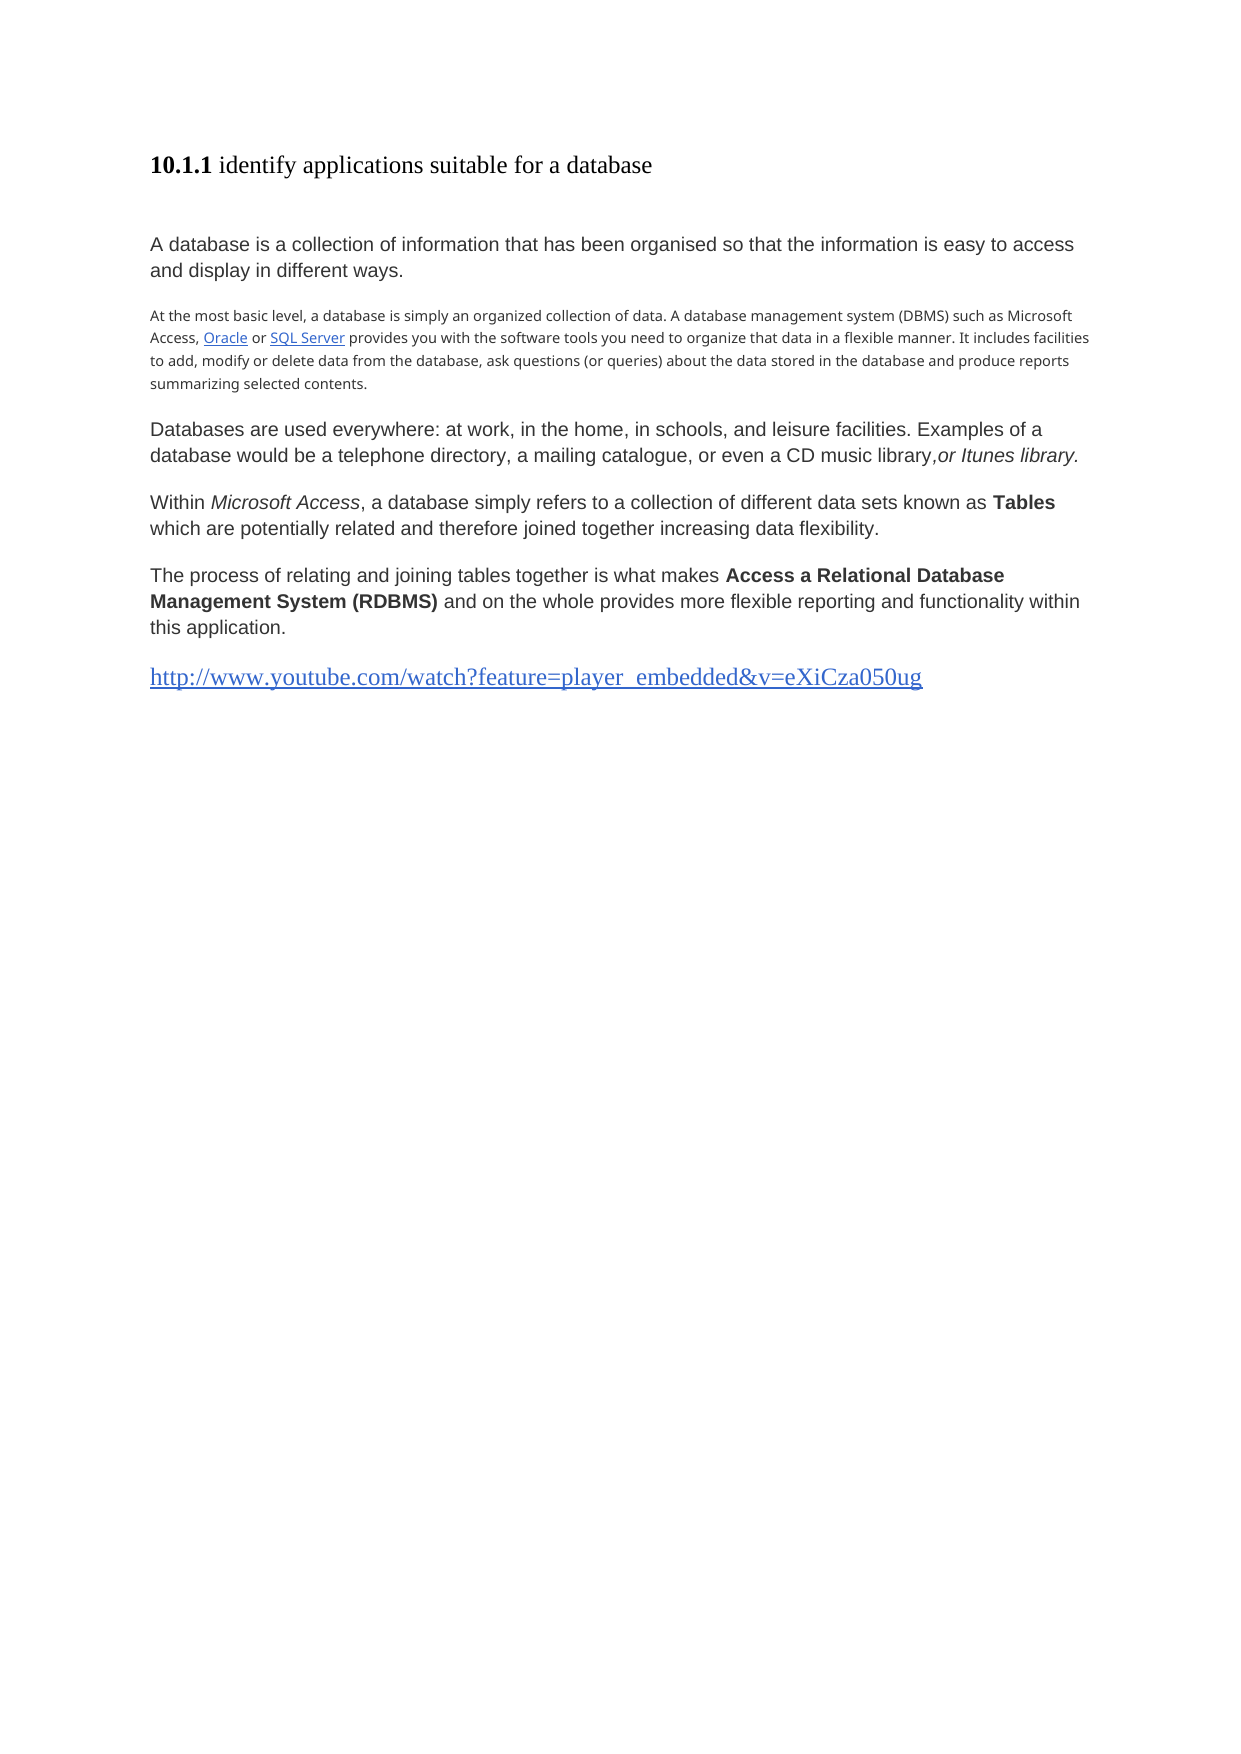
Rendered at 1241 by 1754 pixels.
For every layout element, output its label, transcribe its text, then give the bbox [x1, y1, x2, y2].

text Databases are used everywhere: at work, in the home, in schools, and leisure facilities. Examples of a database would be a telephone directory, a mailing catalogue, or even a CD music library,or Itunes library. [150, 418, 1090, 466]
text http://www.youtube.com/watch?feature=player_embedded&v=eXiCza050ug [150, 662, 1090, 691]
text At the most basic level, a database is simply an organized collection of data. A database management system (DBMS) such as Microsoft Access, Oracle or SQL Server provides you with the software tools you need to organize that data in a flexible manner. It includes facilities to add, modify or delete data from the database, ask questions (or queries) about the data stored in the database and produce reports summarizing selected contents. [150, 306, 1090, 394]
text 10.1.1 identify applications suitable for a database [150, 150, 1090, 179]
text A database is a collection of information that has been organised so that the information is easy to access and display in different ways. [150, 233, 1090, 281]
text The process of relating and joining tables together is what makes Access a Relational Database Management System (RDBMS) and on the whole provides more flexible reporting and functionality within this application. [150, 563, 1090, 638]
text Within Microsoft Access, a database simply refers to a collection of different data sets known as Tables which are potentially related and therefore joined together increasing data flexibility. [150, 491, 1090, 539]
